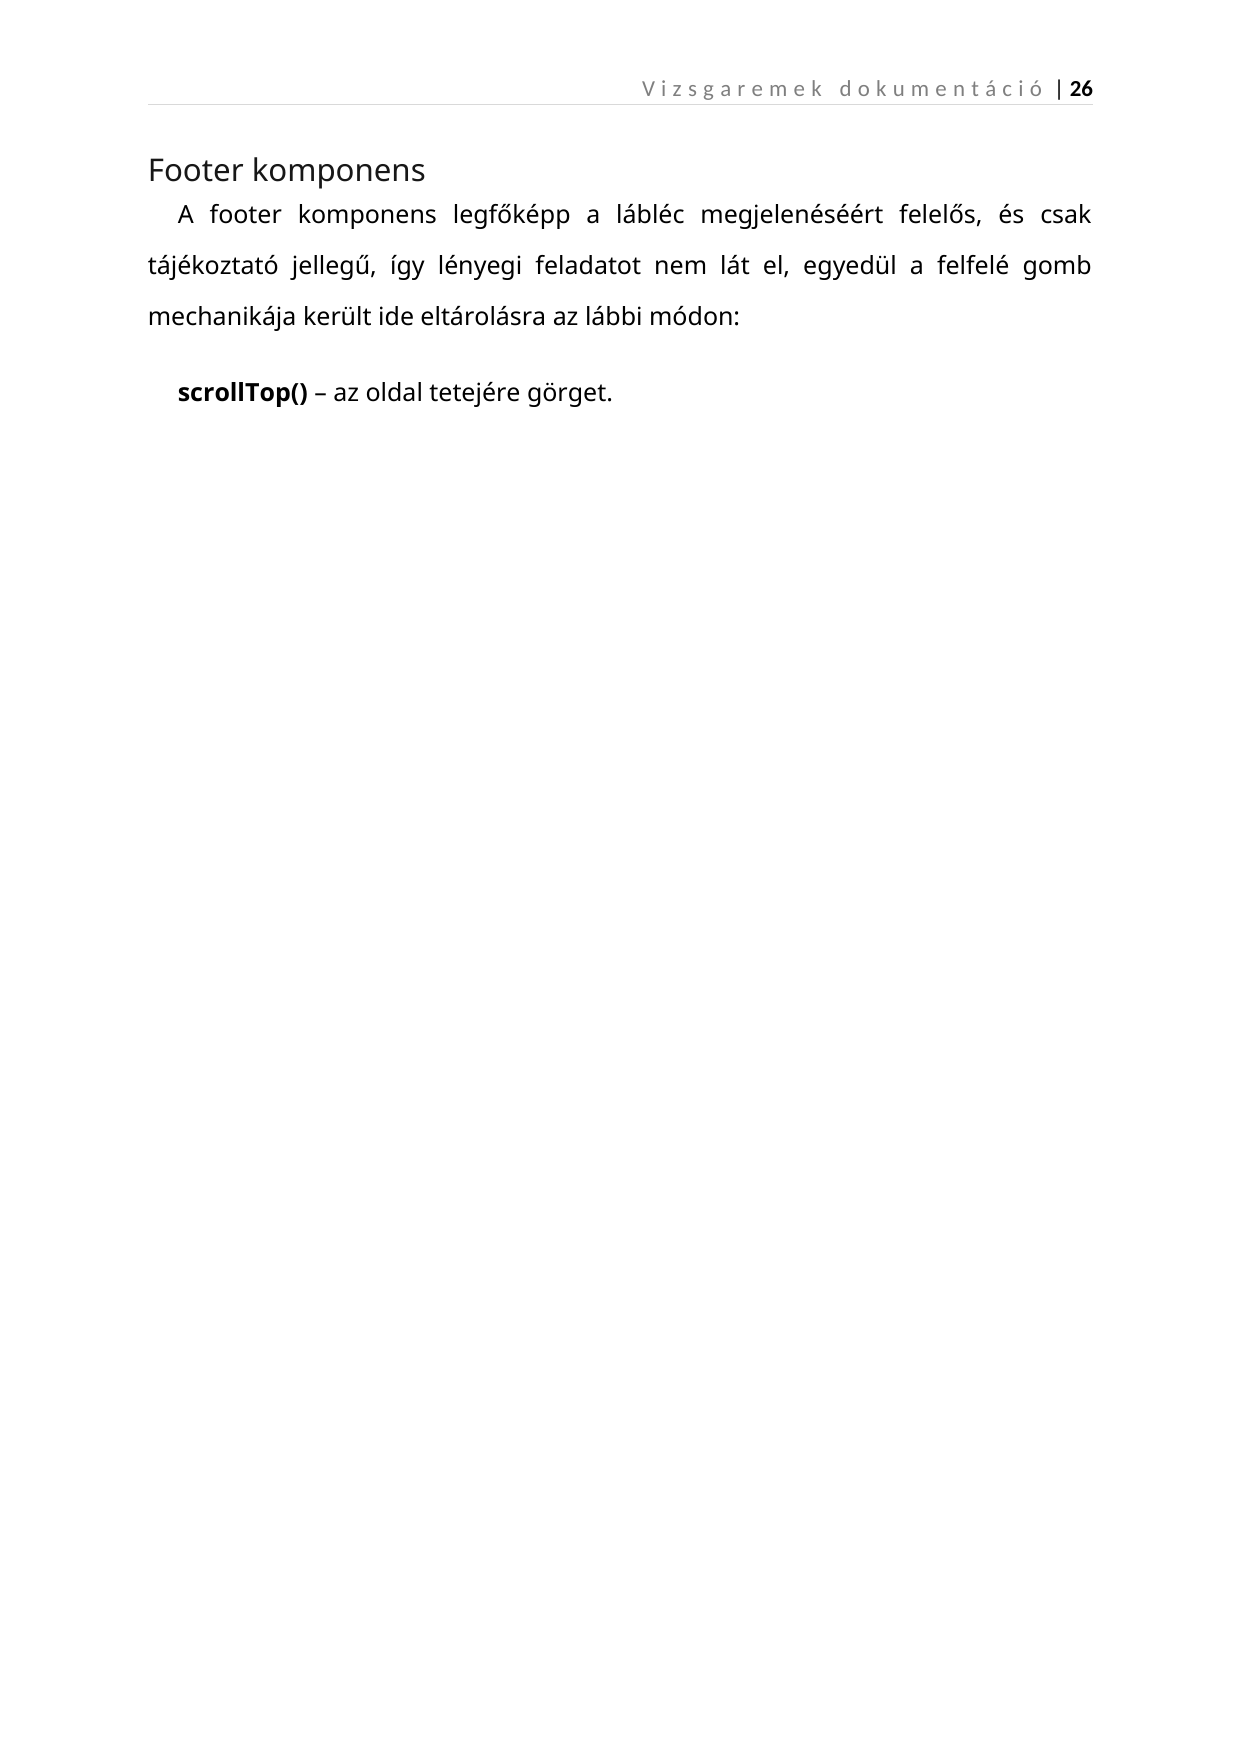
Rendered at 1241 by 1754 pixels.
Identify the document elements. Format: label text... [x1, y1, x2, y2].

subtitle Footer komponens [148, 148, 1093, 190]
text scrollTop() – az oldal tetejére görget. [148, 375, 1093, 409]
text A footer komponens legfőképp a lábléc megjelenéséért felelős, és csak tájékoztató jellegű, így lényegi feladatot nem lát el, egyedül a felfelé gomb mechanikája került ide eltárolásra az lábbi módon: [148, 197, 1093, 333]
